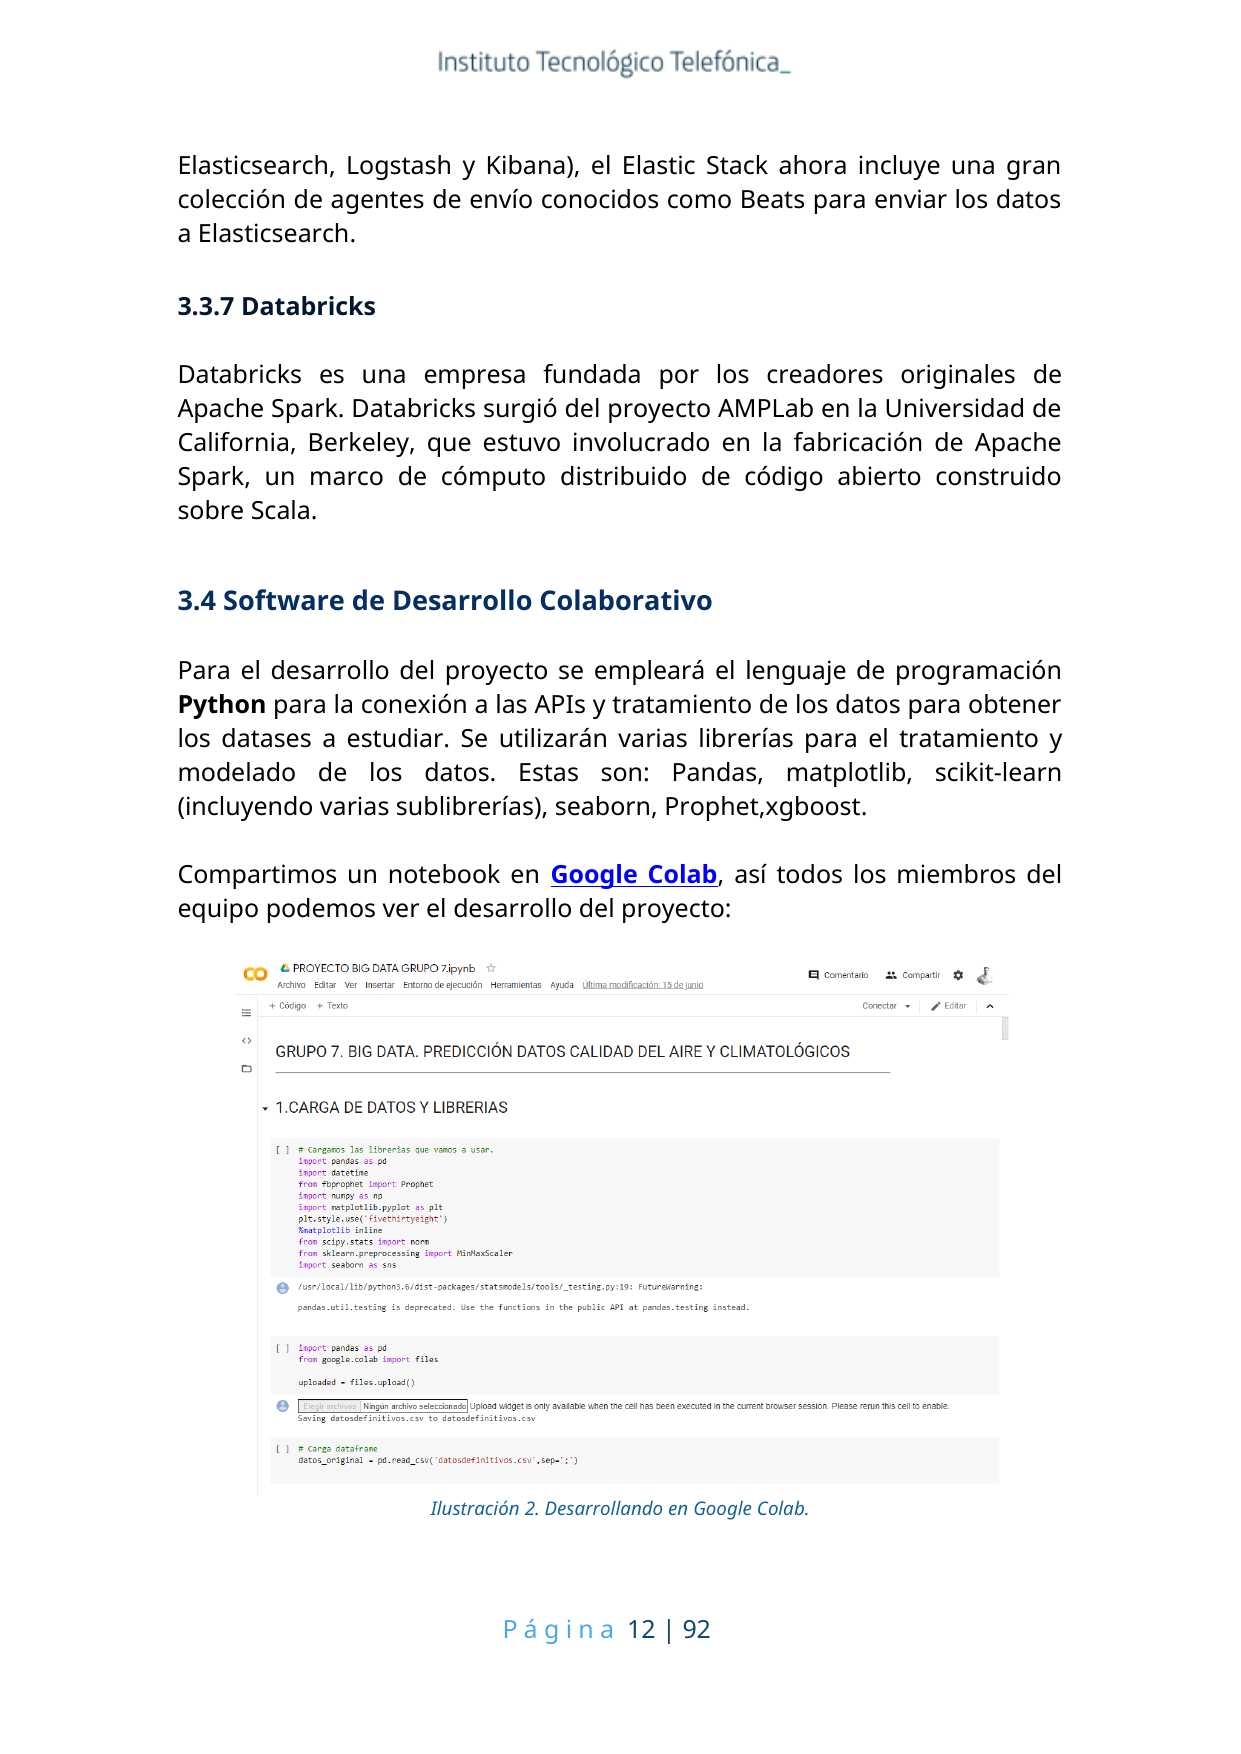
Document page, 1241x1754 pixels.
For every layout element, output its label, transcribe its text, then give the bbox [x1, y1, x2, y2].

text Para el desarrollo del proyecto se empleará el lenguaje de programación Python para la conexión a las APIs y tratamiento de los datos para obtener los datases a estudiar. Se utilizarán varias librerías para el tratamiento y modelado de los datos. Estas son: Pandas, matplotlib, scikit-learn (incluyendo varias sublibrerías), seaborn, Prophet,xgboost. [177, 652, 1063, 823]
picture [433, 29, 807, 83]
text Databricks es una empresa fundada por los creadores originales de Apache Spark. Databricks surgió del proyecto AMPLab en la Universidad de California, Berkeley, que estuvo involucrado en la fabricación de Apache Spark, un marco de cómputo distribuido de código abierto construido sobre Scala. [177, 356, 1063, 527]
picture [234, 958, 1009, 1496]
text Compartimos un notebook en Google Colab, así todos los miembros del equipo podemos ver el desarrollo del proyecto: [177, 857, 1063, 925]
subtitle 3.4 Software de Desarrollo Colaborativo [177, 581, 1063, 618]
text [177, 148, 1063, 250]
subtitle 3.3.7 Databricks [177, 288, 1063, 322]
